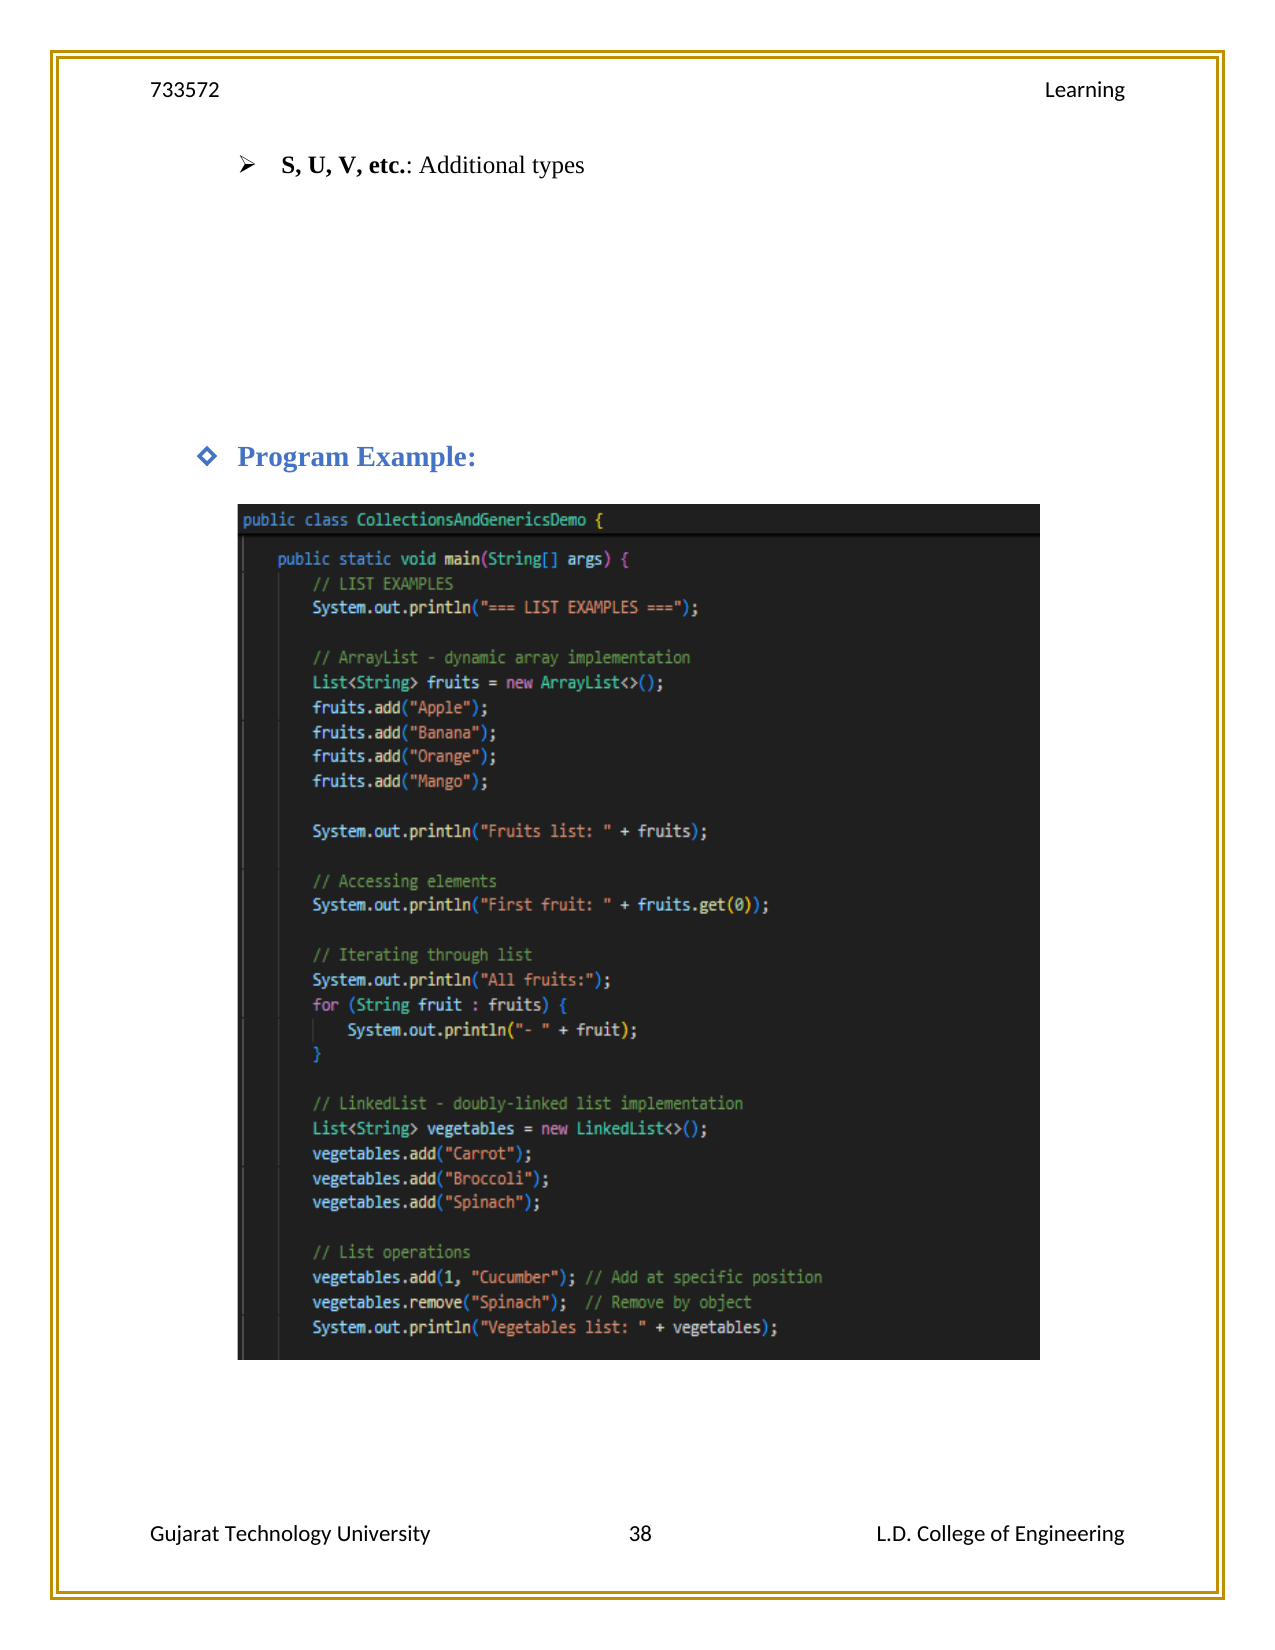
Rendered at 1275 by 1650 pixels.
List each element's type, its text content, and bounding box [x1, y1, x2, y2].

subtitle Program Example: [194, 439, 1125, 473]
list S, U, V, etc.: Additional types [237, 150, 1125, 179]
picture [237, 504, 1040, 1360]
